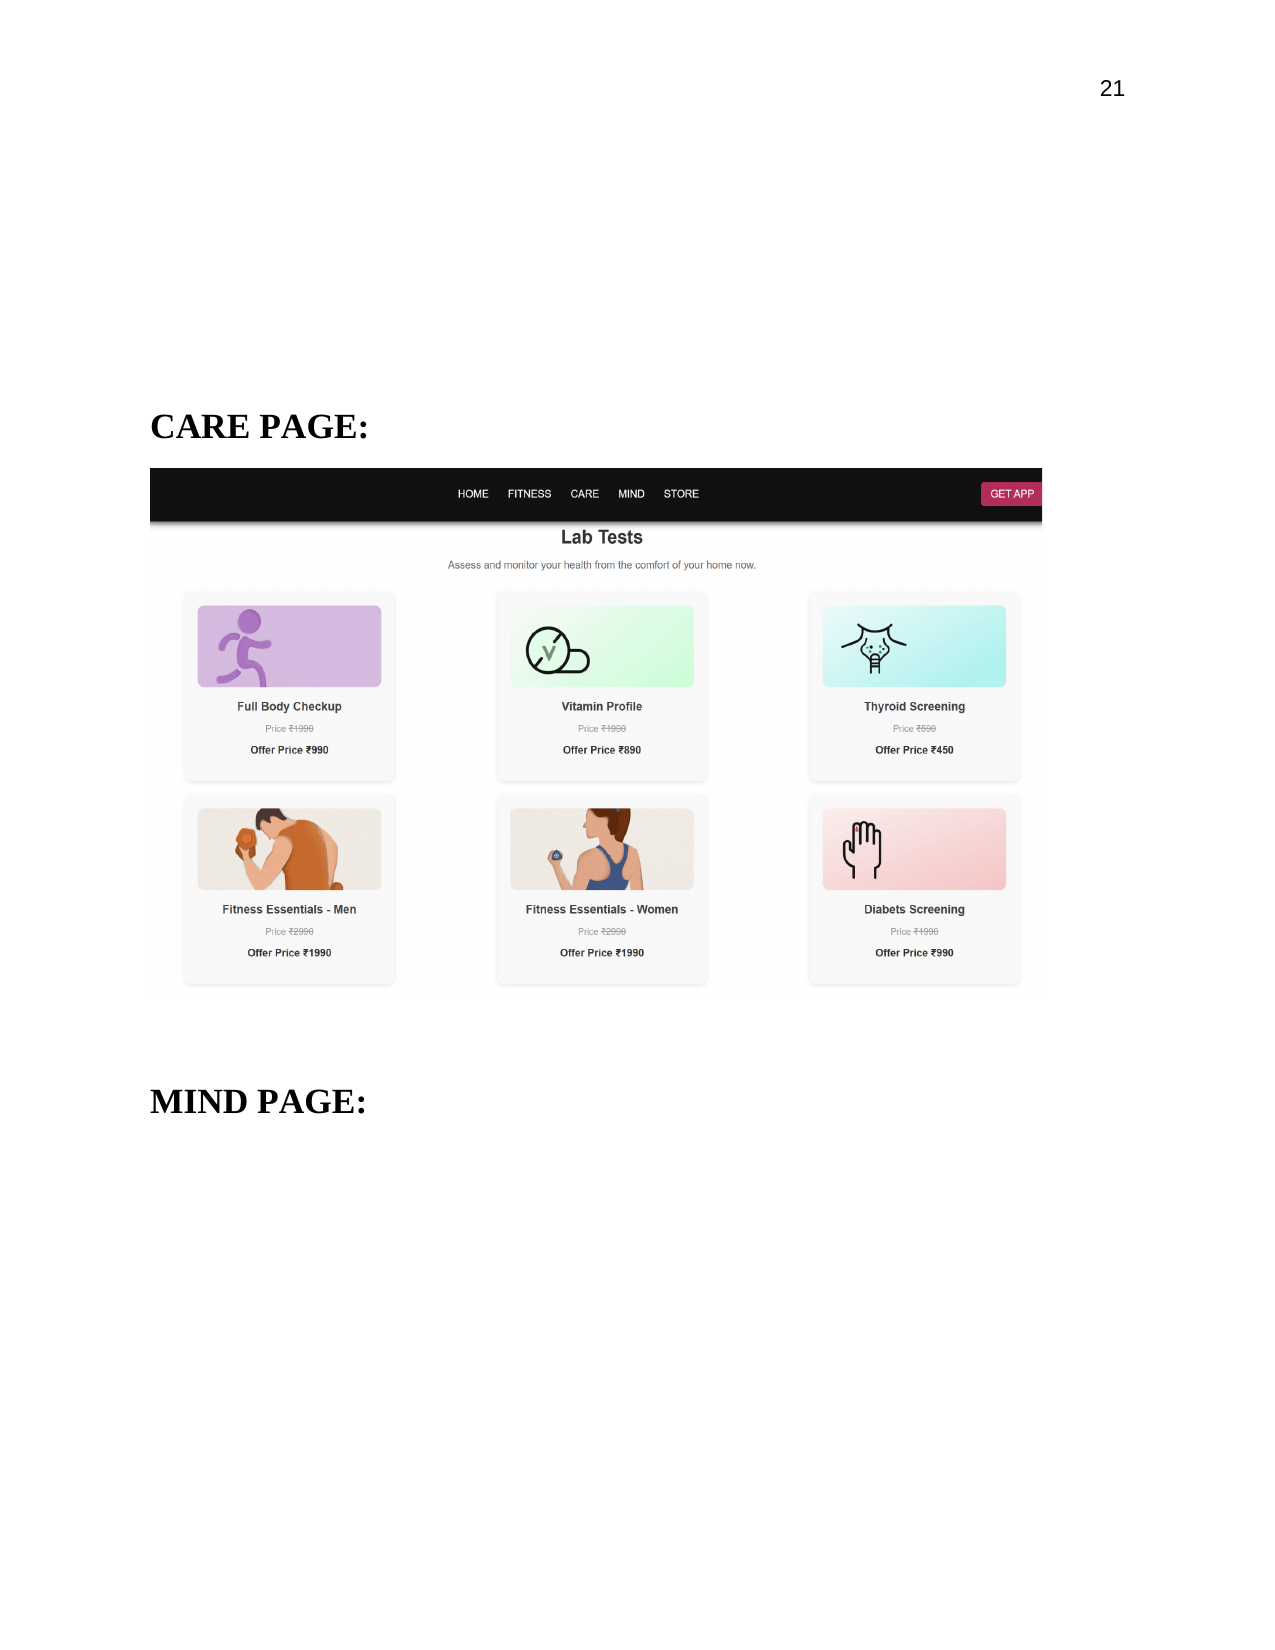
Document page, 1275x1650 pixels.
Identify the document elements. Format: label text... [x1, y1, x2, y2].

picture [150, 468, 1043, 994]
text MIND PAGE: [150, 1080, 1125, 1121]
text CARE PAGE: [150, 405, 1125, 446]
